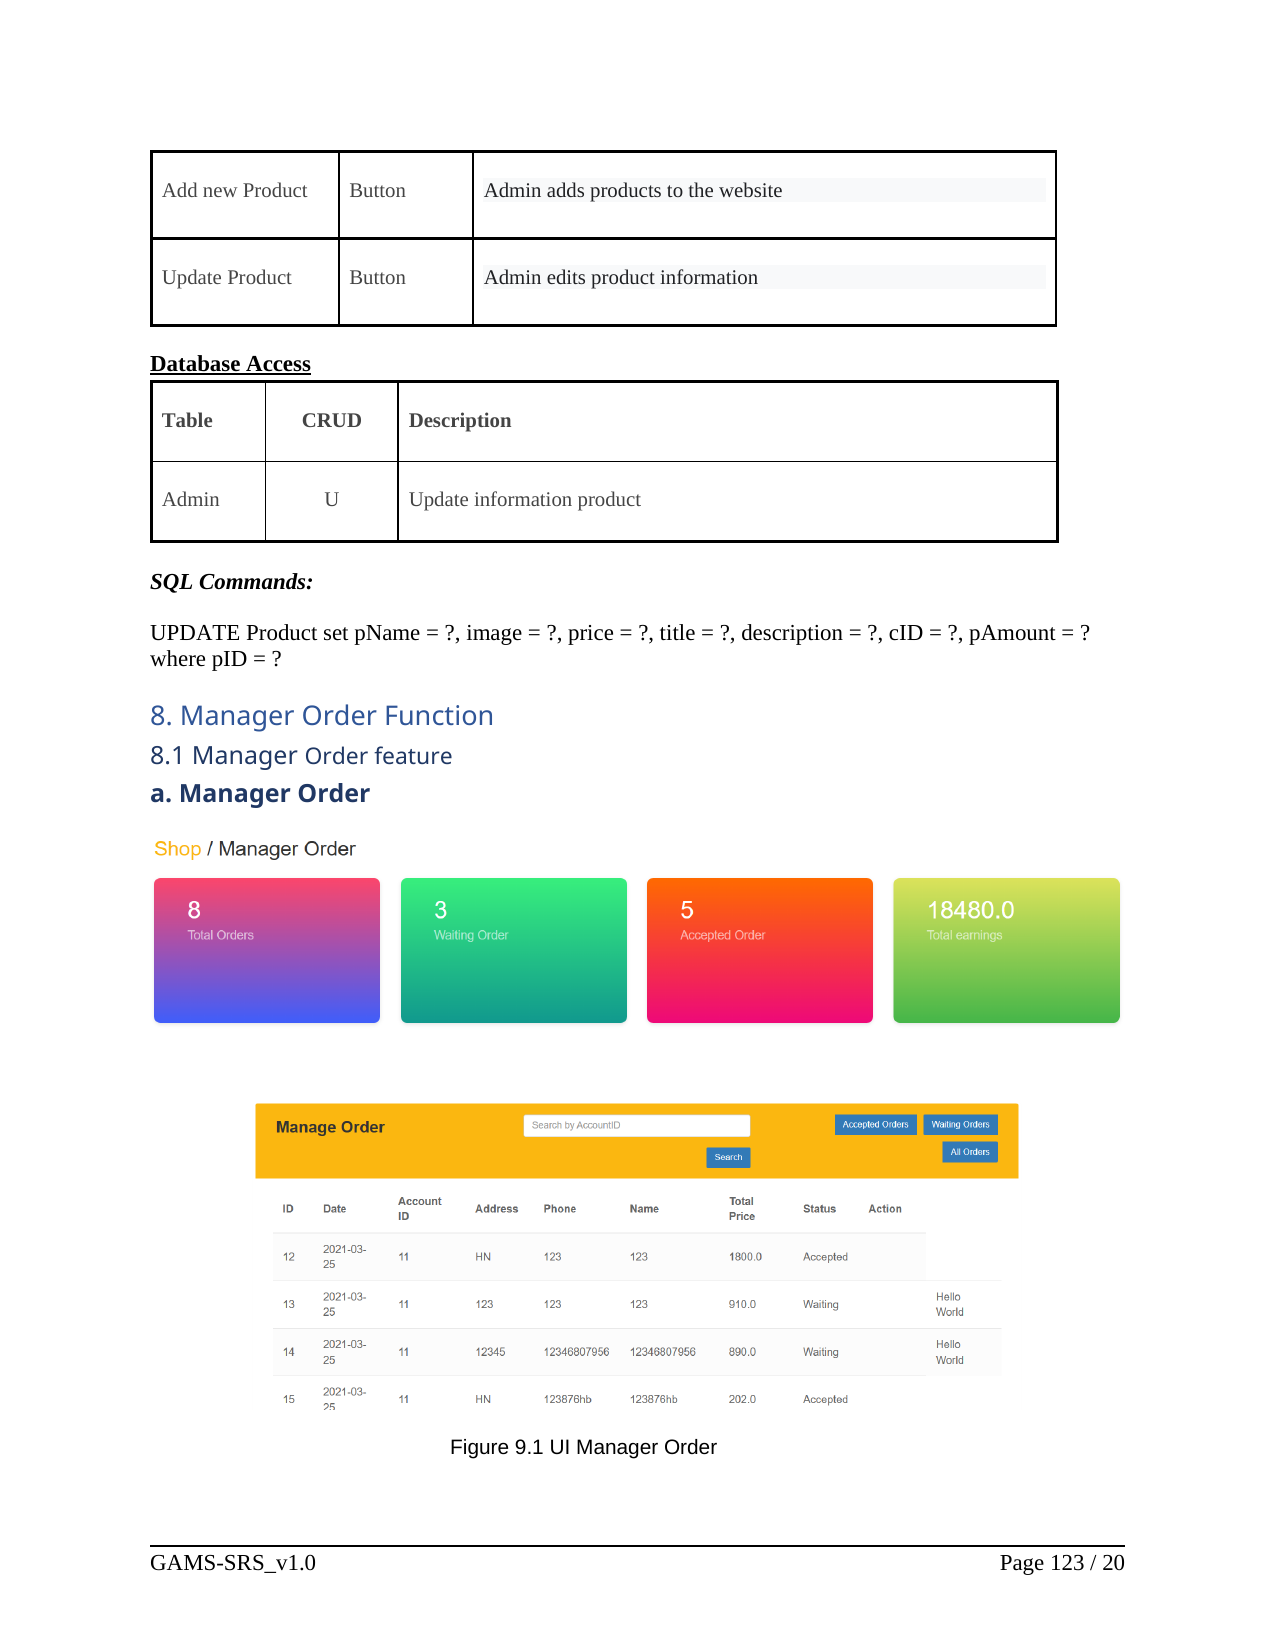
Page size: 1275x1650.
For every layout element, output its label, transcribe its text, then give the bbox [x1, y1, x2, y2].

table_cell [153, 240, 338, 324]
text UPDATE Product set pName = ?, image = ?, price = ?, title = ?, description = ?, cID = ?, pAmount = ? where pID = ? [150, 619, 1125, 672]
subtitle 8.1 Manager Order feature [150, 738, 1125, 772]
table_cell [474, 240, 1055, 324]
text Figure 9.1 UI Manager Order [375, 1434, 1125, 1458]
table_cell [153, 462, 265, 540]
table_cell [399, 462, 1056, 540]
subtitle Database Access [150, 350, 1125, 376]
subtitle a. Manager Order [150, 776, 1125, 810]
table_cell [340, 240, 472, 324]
picture [150, 836, 1125, 1410]
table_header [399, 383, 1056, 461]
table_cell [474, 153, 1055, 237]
text SQL Commands: [150, 568, 1125, 594]
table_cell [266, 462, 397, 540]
subtitle 8. Manager Order Function [150, 697, 1125, 734]
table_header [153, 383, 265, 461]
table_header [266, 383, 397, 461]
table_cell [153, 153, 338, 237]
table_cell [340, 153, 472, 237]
